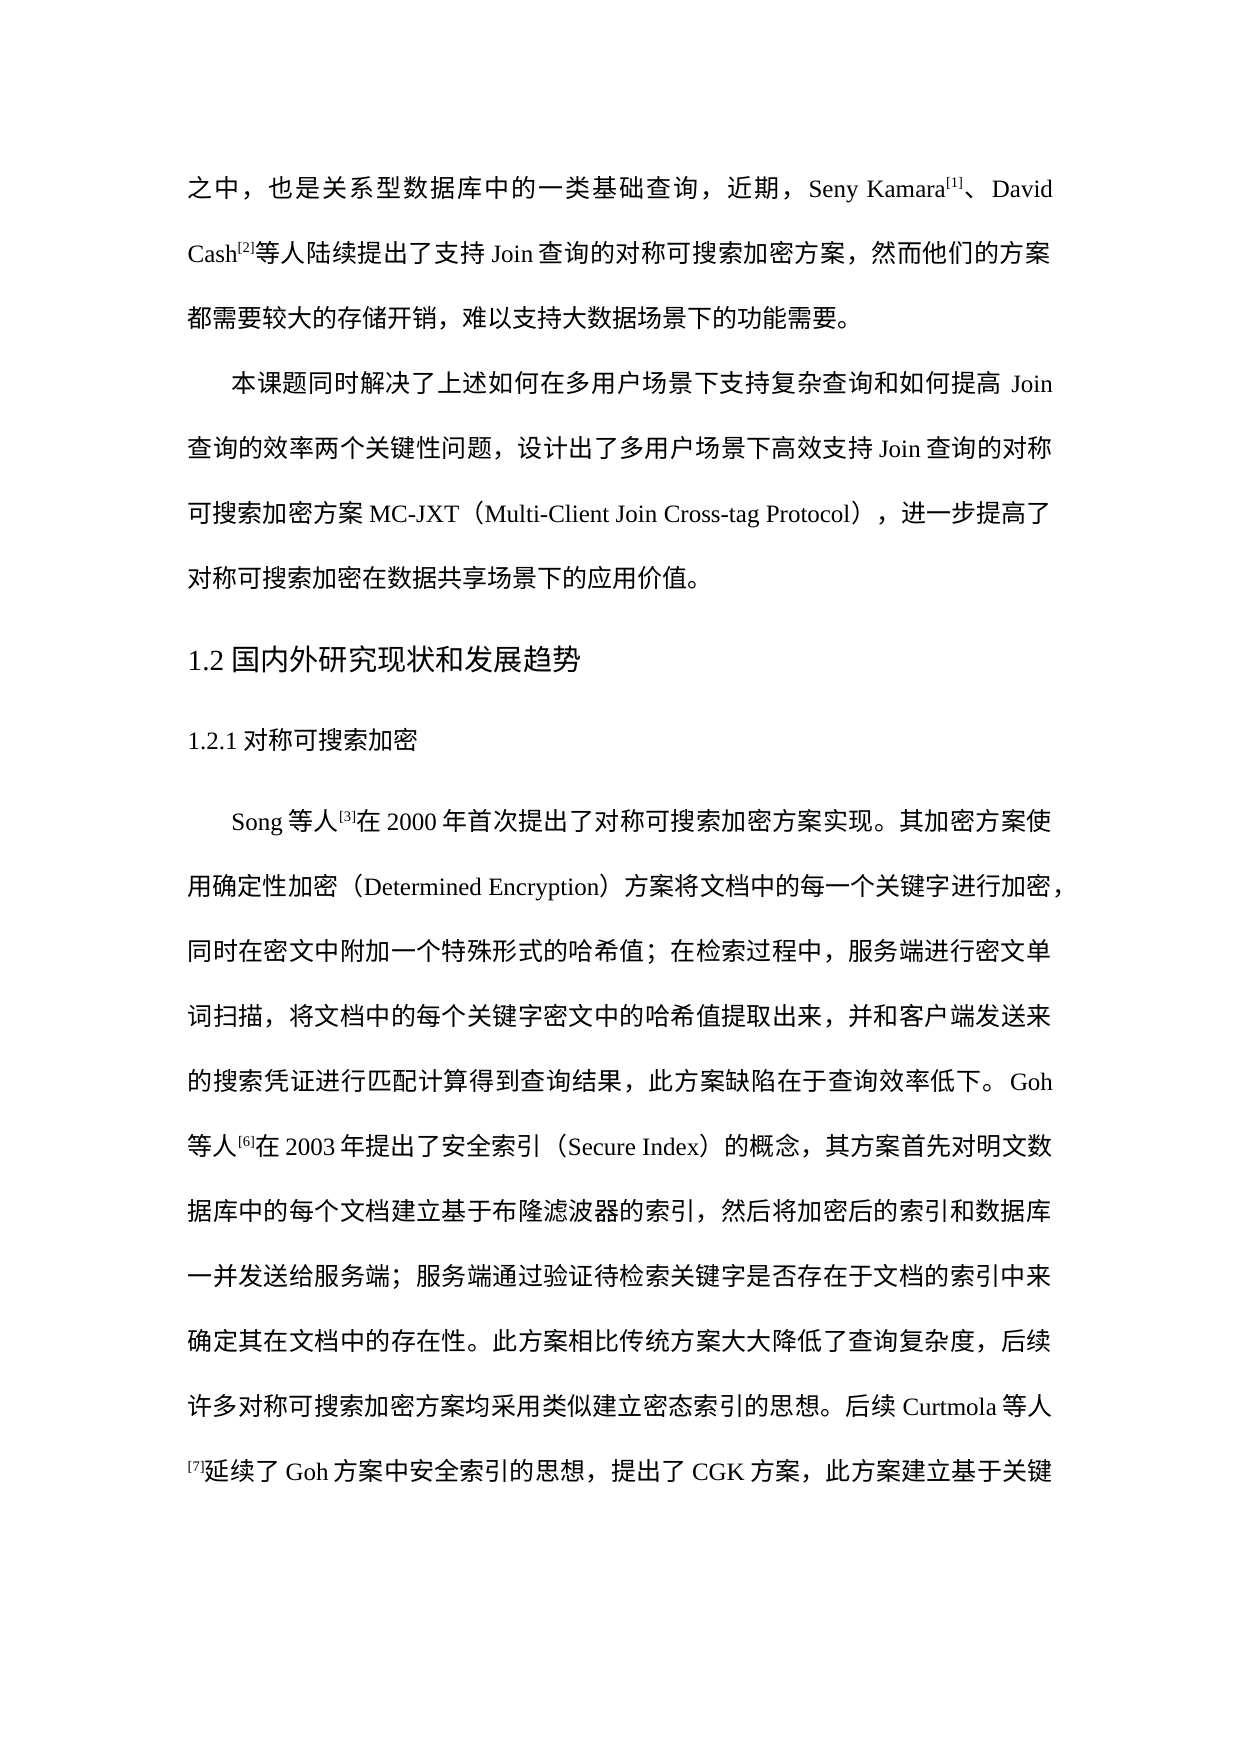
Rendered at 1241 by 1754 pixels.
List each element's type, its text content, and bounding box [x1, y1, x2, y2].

subtitle 对称可搜索加密 [187, 706, 1053, 771]
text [187, 787, 1053, 1502]
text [187, 154, 1053, 349]
subtitle 国内外研究现状和发展趋势 [187, 625, 1053, 690]
text 本课题同时解决了上述如何在多用户场景下支持复杂查询和如何提高Join查询的效率两个关键性问题，设计出了多用户场景下高效支持Join查询的对称可搜索加密方案MC-JXT（Multi-Client Join Cross-tag Protocol），进一步提高了对称可搜索加密在数据共享场景下的应用价值。 [187, 349, 1053, 609]
